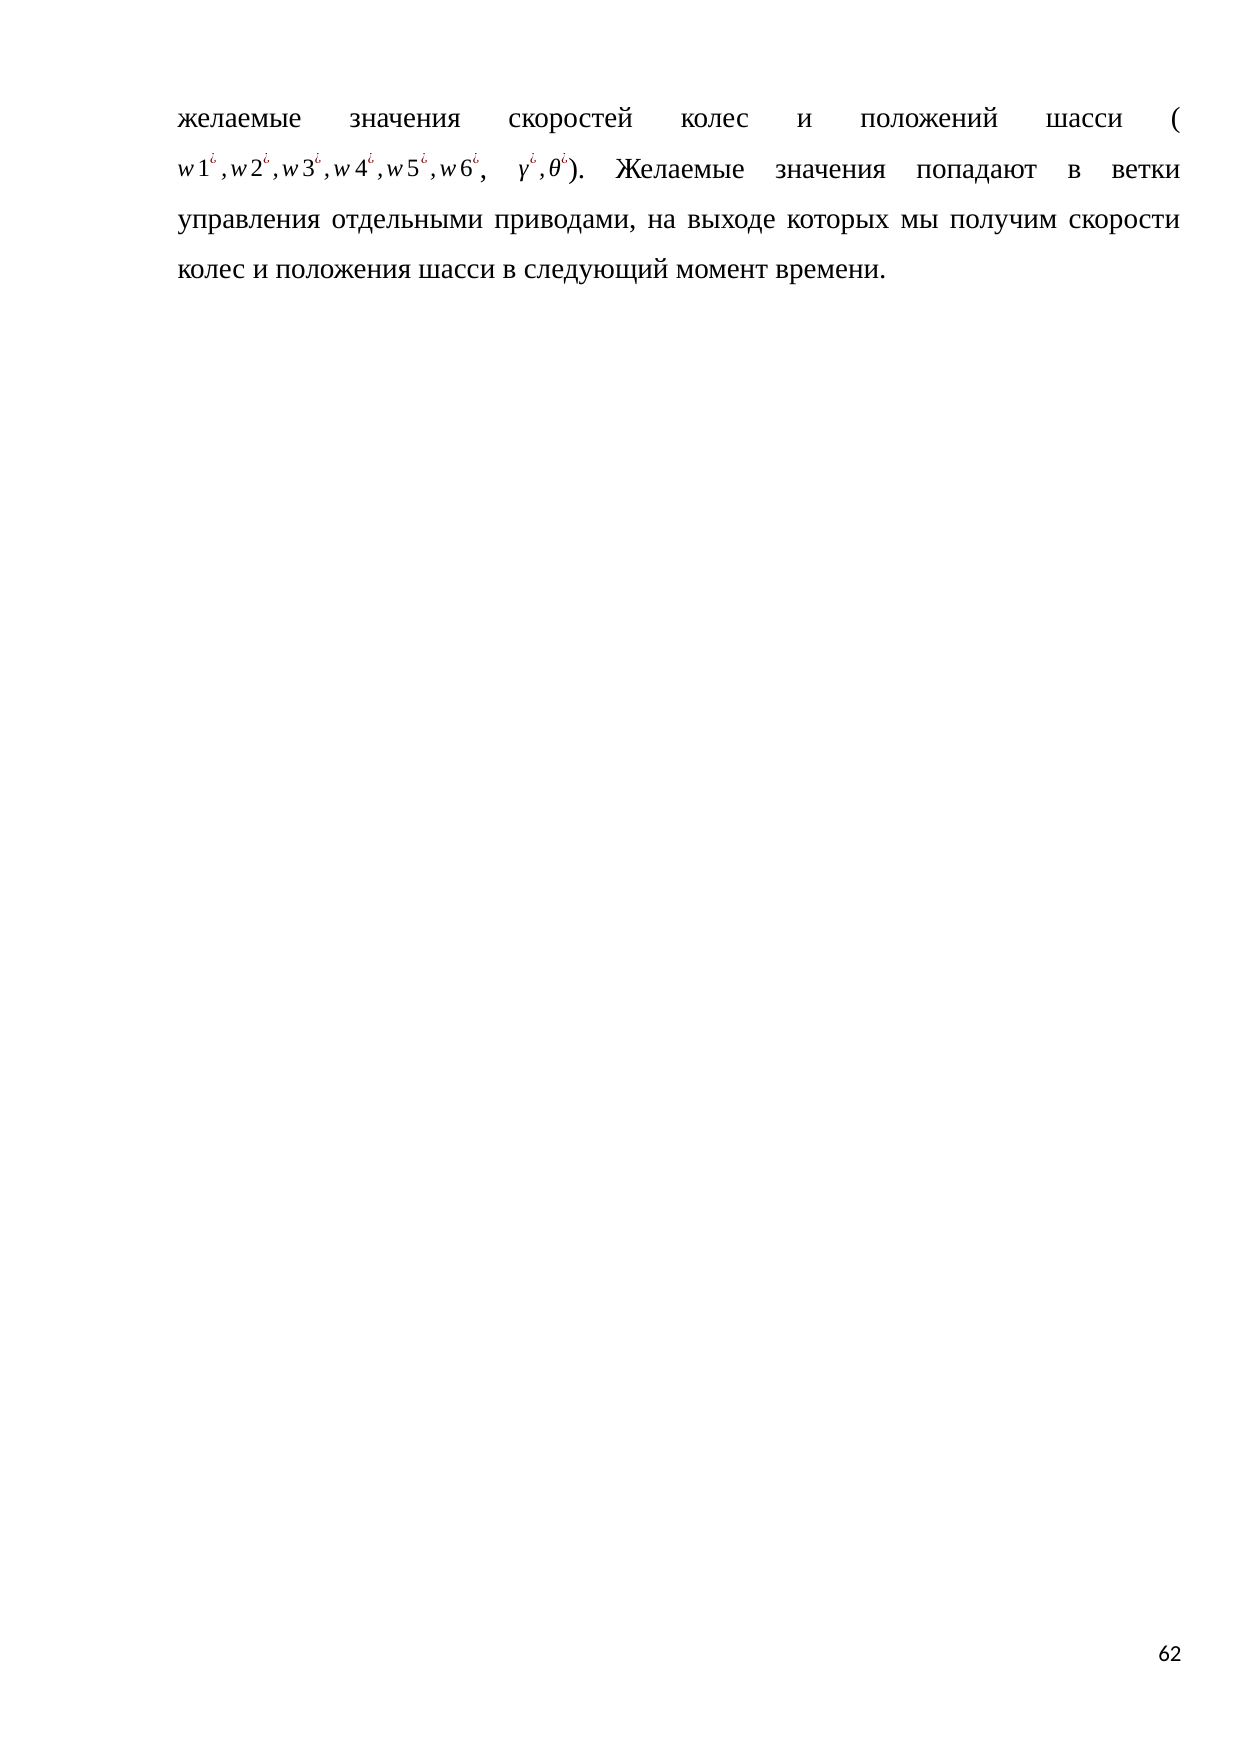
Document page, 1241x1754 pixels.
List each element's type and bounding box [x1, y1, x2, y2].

text [177, 100, 1181, 285]
